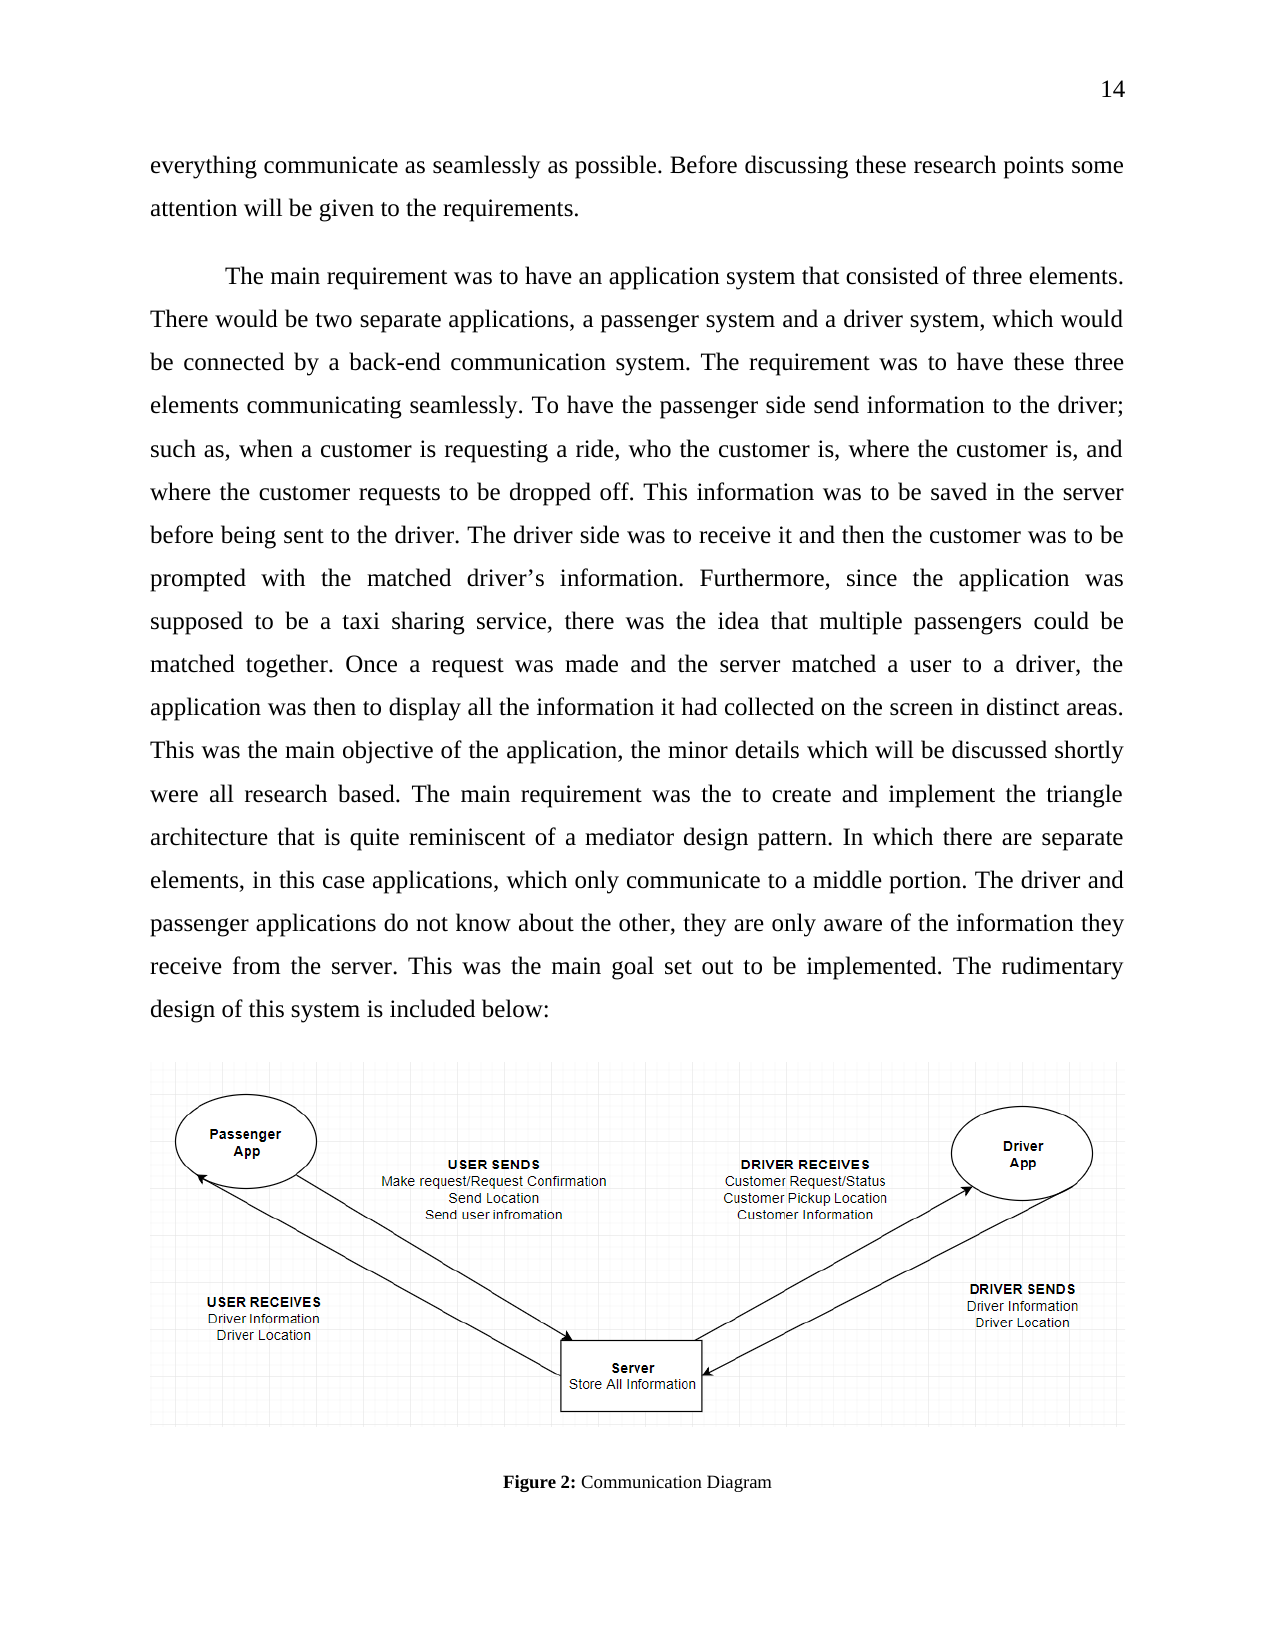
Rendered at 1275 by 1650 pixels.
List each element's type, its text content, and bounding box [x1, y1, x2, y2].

text Figure 2: Communication Diagram [150, 1471, 1125, 1493]
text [150, 150, 1125, 222]
text The main requirement was to have an application system that consisted of three elements. There would be two separate applications, a passenger system and a driver system, which would be connected by a back-end communication system. The requirement was to have these three elements communicating seamlessly. To have the passenger side send information to the driver; such as, when a customer is requesting a ride, who the customer is, where the customer is, and where the customer requests to be dropped off. This information was to be saved in the server before being sent to the driver. The driver side was to receive it and then the customer was to be prompted with the matched driver’s information. Furthermore, since the application was supposed to be a taxi sharing service, there was the idea that multiple passengers could be matched together. Once a request was made and the server matched a user to a driver, the application was then to display all the information it had collected on the screen in distinct areas. This was the main objective of the application, the minor details which will be discussed shortly were all research based. The main requirement was the to create and implement the triangle architecture that is quite reminiscent of a mediator design pattern. In which there are separate elements, in this case applications, which only communicate to a middle portion. The driver and passenger applications do not know about the other, they are only aware of the information they receive from the server. This was the main goal set out to be implemented. The rudimentary design of this system is included below: [150, 261, 1125, 1023]
picture [150, 1062, 1125, 1427]
